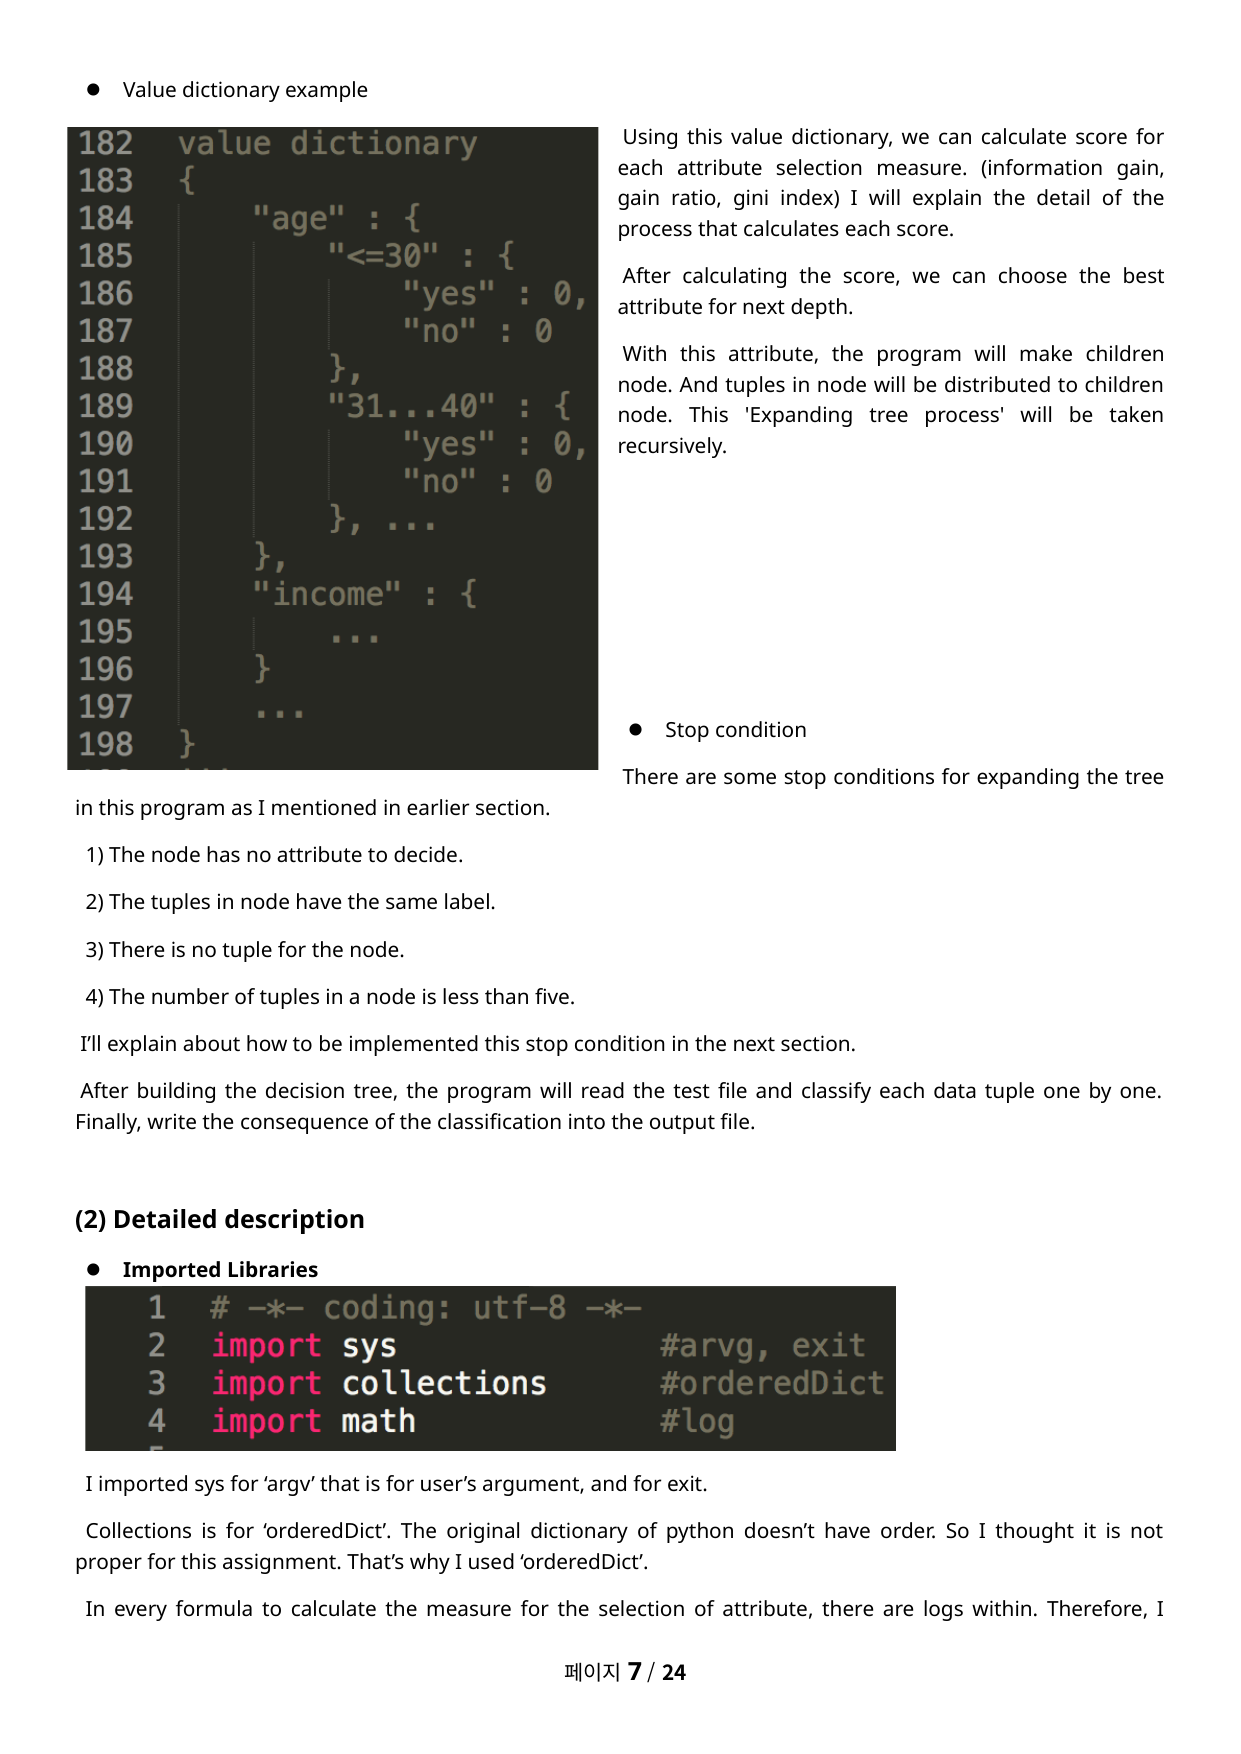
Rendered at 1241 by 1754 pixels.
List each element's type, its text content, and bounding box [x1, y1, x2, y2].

picture [85, 1286, 896, 1451]
list Value dictionary example [85, 75, 1165, 103]
text I’ll explain about how to be implemented this stop condition in the next section. [75, 1029, 1165, 1058]
text Using this value dictionary, we can calculate score for each attribute selection measure. (information gain, gain ratio, gini index) I will explain the detail of the process that calculates each score. [75, 122, 1165, 243]
subtitle (2) Detailed description [75, 1202, 1165, 1236]
text With this attribute, the program will make children node. And tuples in node will be distributed to children node. This 'Expanding tree process' will be taken recursively. [599, 339, 1165, 460]
text 4) The number of tuples in a node is less than five. [75, 982, 1165, 1011]
text After calculating the score, we can choose the best attribute for next depth. [599, 261, 1165, 321]
text 1) The node has no attribute to decide. [75, 840, 1165, 869]
text 2) The tuples in node have the same label. [75, 887, 1165, 916]
text After building the decision tree, the program will read the test file and classify each data tuple one by one. Finally, write the consequence of the classification into the output file. [75, 1077, 1165, 1136]
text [75, 1594, 1165, 1623]
text I imported sys for ‘argv’ that is for user’s argument, and for exit. [75, 1469, 1165, 1498]
text There are some stop conditions for expanding the tree in this program as I mentioned in earlier section. [75, 762, 1165, 821]
text 3) There is no tuple for the node. [75, 935, 1165, 963]
list Stop condition [599, 715, 1165, 743]
text Collections is for ‘orderedDict’. The original dictionary of python doesn’t have order. So I thought it is not proper for this assignment. That’s why I used ‘orderedDict’. [75, 1517, 1165, 1576]
picture [67, 127, 599, 770]
subtitle Imported Libraries [85, 1255, 1165, 1284]
